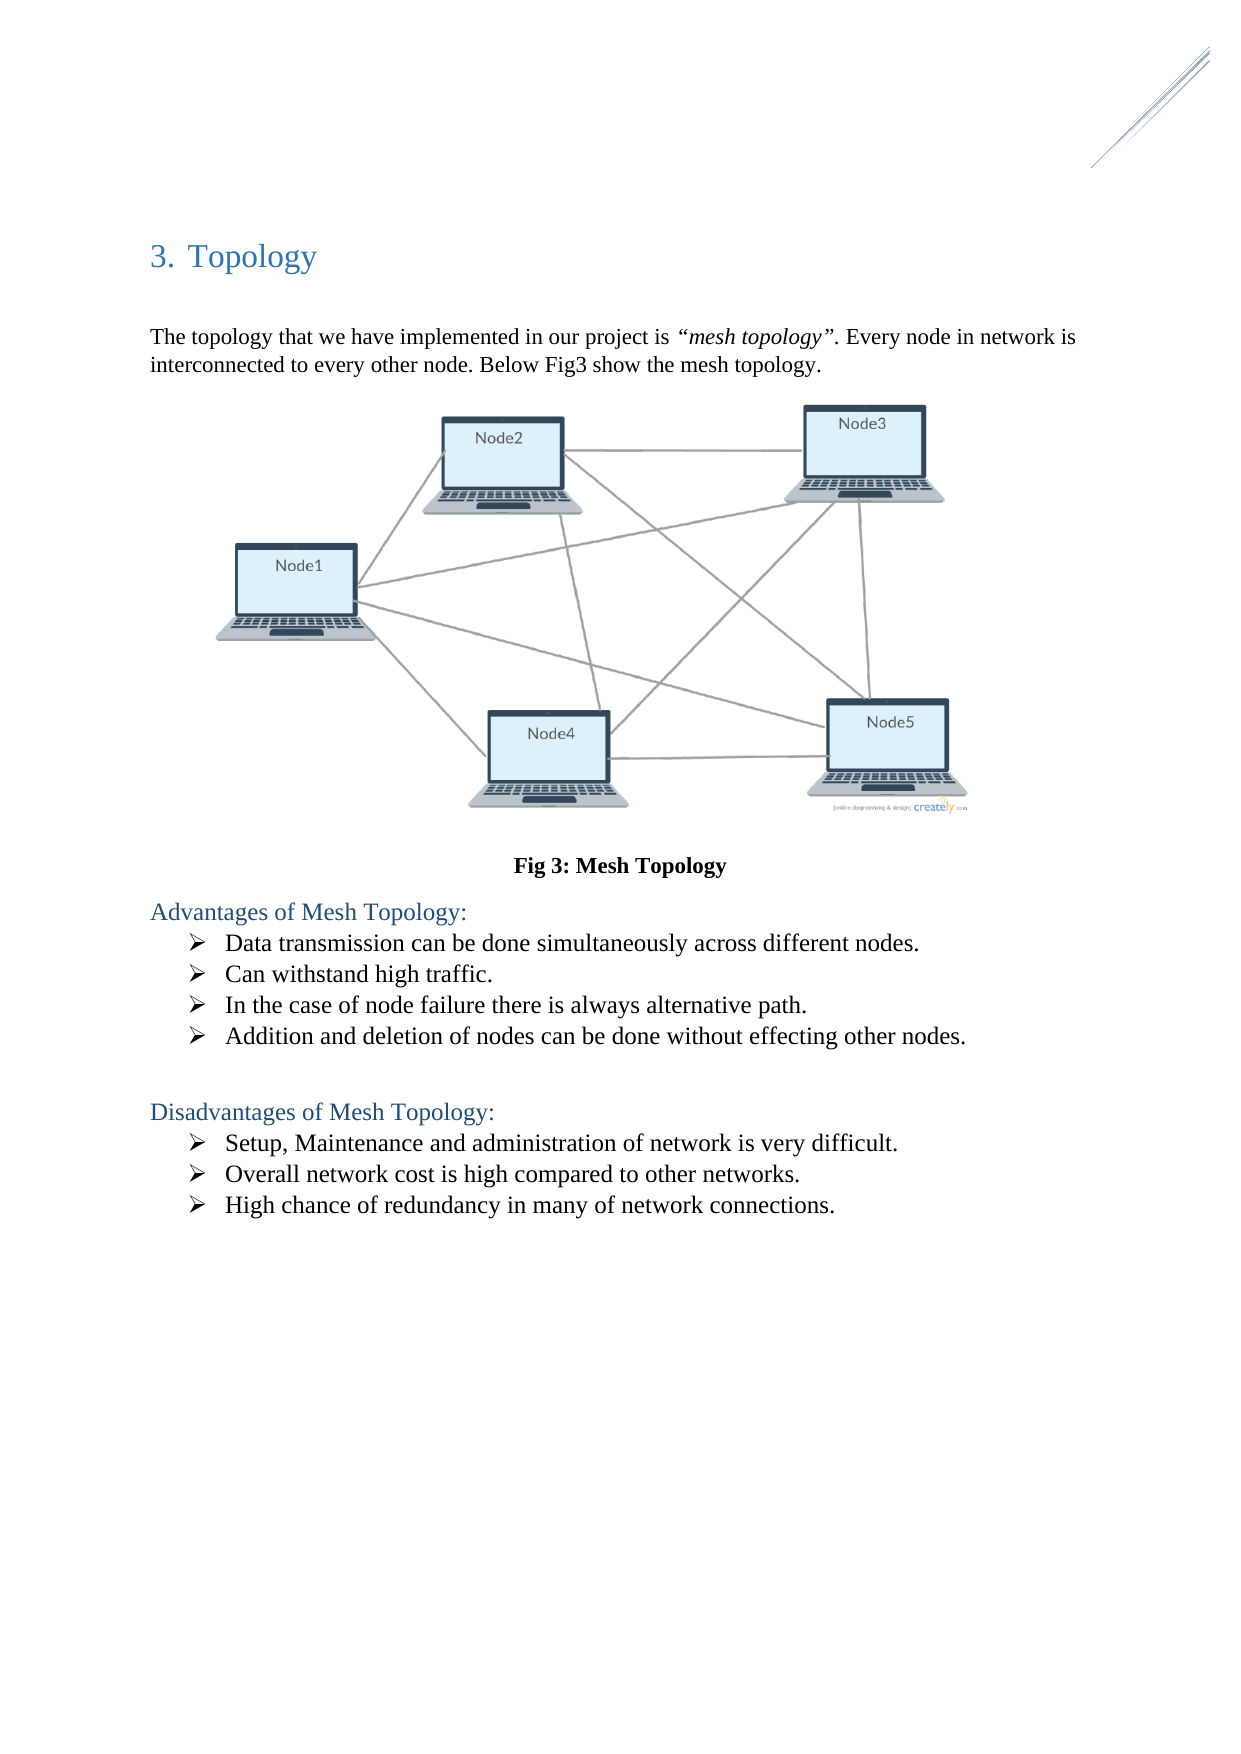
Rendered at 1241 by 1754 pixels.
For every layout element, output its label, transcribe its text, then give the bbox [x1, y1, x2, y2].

list Addition and deletion of nodes can be done without effecting other nodes. [187, 1021, 1090, 1050]
picture [212, 397, 970, 816]
subtitle Disadvantages of Mesh Topology: [150, 1097, 1090, 1126]
list High chance of redundancy in many of network connections. [187, 1190, 1090, 1219]
text Fig 3: Mesh Topology [150, 852, 1090, 878]
list In the case of node failure there is always alternative path. [187, 990, 1090, 1019]
text The topology that we have implemented in our project is “mesh topology”. Every node in network is interconnected to every other node. Below Fig3 show the mesh topology. [150, 323, 1090, 377]
list Can withstand high traffic. [187, 959, 1090, 988]
list Setup, Maintenance and administration of network is very difficult. [187, 1128, 1090, 1157]
list Data transmission can be done simultaneously across different nodes. [187, 928, 1090, 957]
list Overall network cost is high compared to other networks. [187, 1159, 1090, 1188]
subtitle Advantages of Mesh Topology: [150, 897, 1090, 926]
subtitle Topology [150, 236, 1090, 274]
